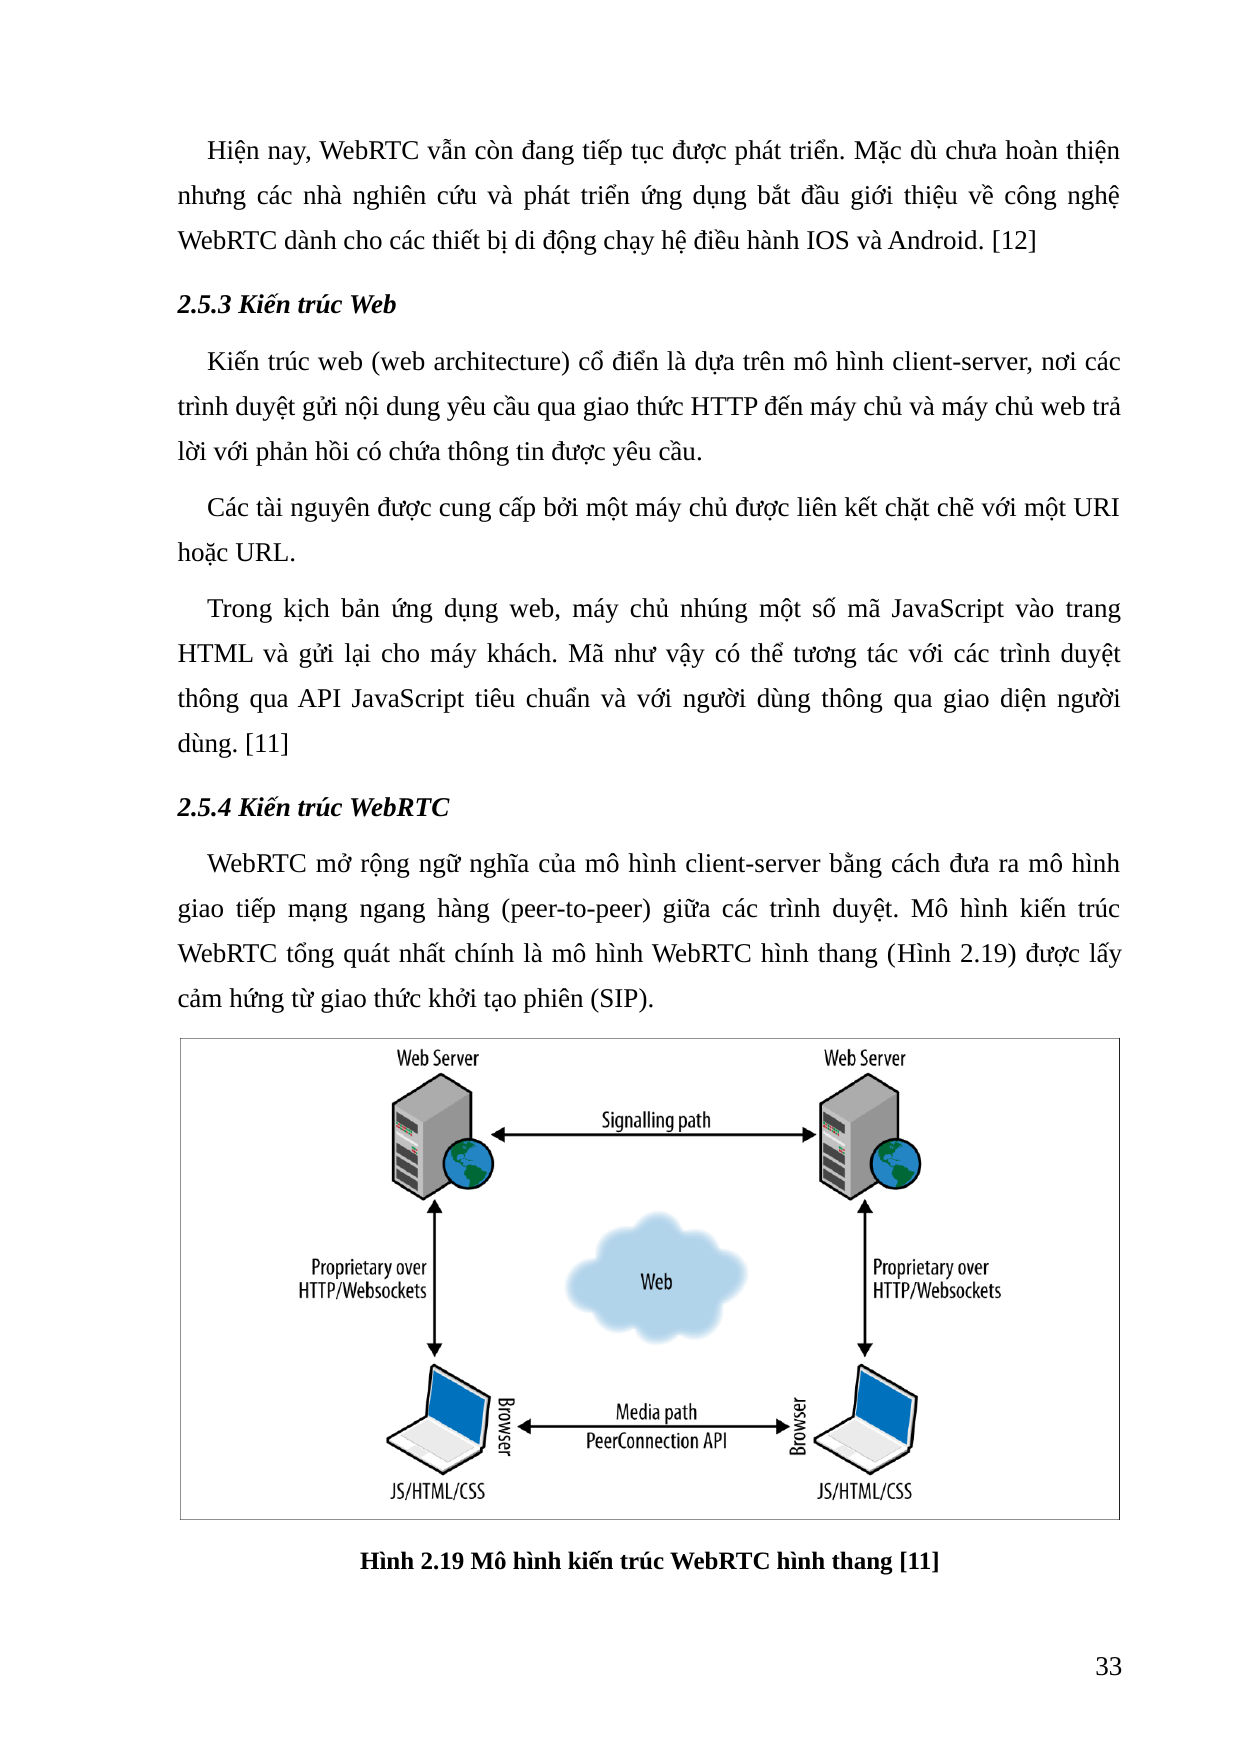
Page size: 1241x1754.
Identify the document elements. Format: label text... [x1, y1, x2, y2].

picture [177, 1035, 1122, 1523]
text Hiện nay, WebRTC vẫn còn đang tiếp tục được phát triển. Mặc dù chưa hoàn thiện nhưng các nhà nghiên cứu và phát triển ứng dụng bắt đầu giới thiệu về công nghệ WebRTC dành cho các thiết bị di động chạy hệ điều hành IOS và Android. [12] [177, 131, 1122, 258]
text Trong kịch bản ứng dụng web, máy chủ nhúng một số mã JavaScript vào trang HTML và gửi lại cho máy khách. Mã như vậy có thể tương tác với các trình duyệt thông qua API JavaScript tiêu chuẩn và với người dùng thông qua giao diện người dùng. [11] [177, 589, 1122, 761]
text Các tài nguyên được cung cấp bởi một máy chủ được liên kết chặt chẽ với một URI hoặc URL. [177, 488, 1122, 570]
subtitle Kiến trúc WebRTC [177, 788, 1122, 826]
subtitle Kiến trúc Web [177, 285, 1122, 323]
text Kiến trúc web (web architecture) cổ điển là dựa trên mô hình client-server, nơi các trình duyệt gửi nội dung yêu cầu qua giao thức HTTP đến máy chủ và máy chủ web trả lời với phản hồi có chứa thông tin được yêu cầu. [177, 342, 1122, 469]
